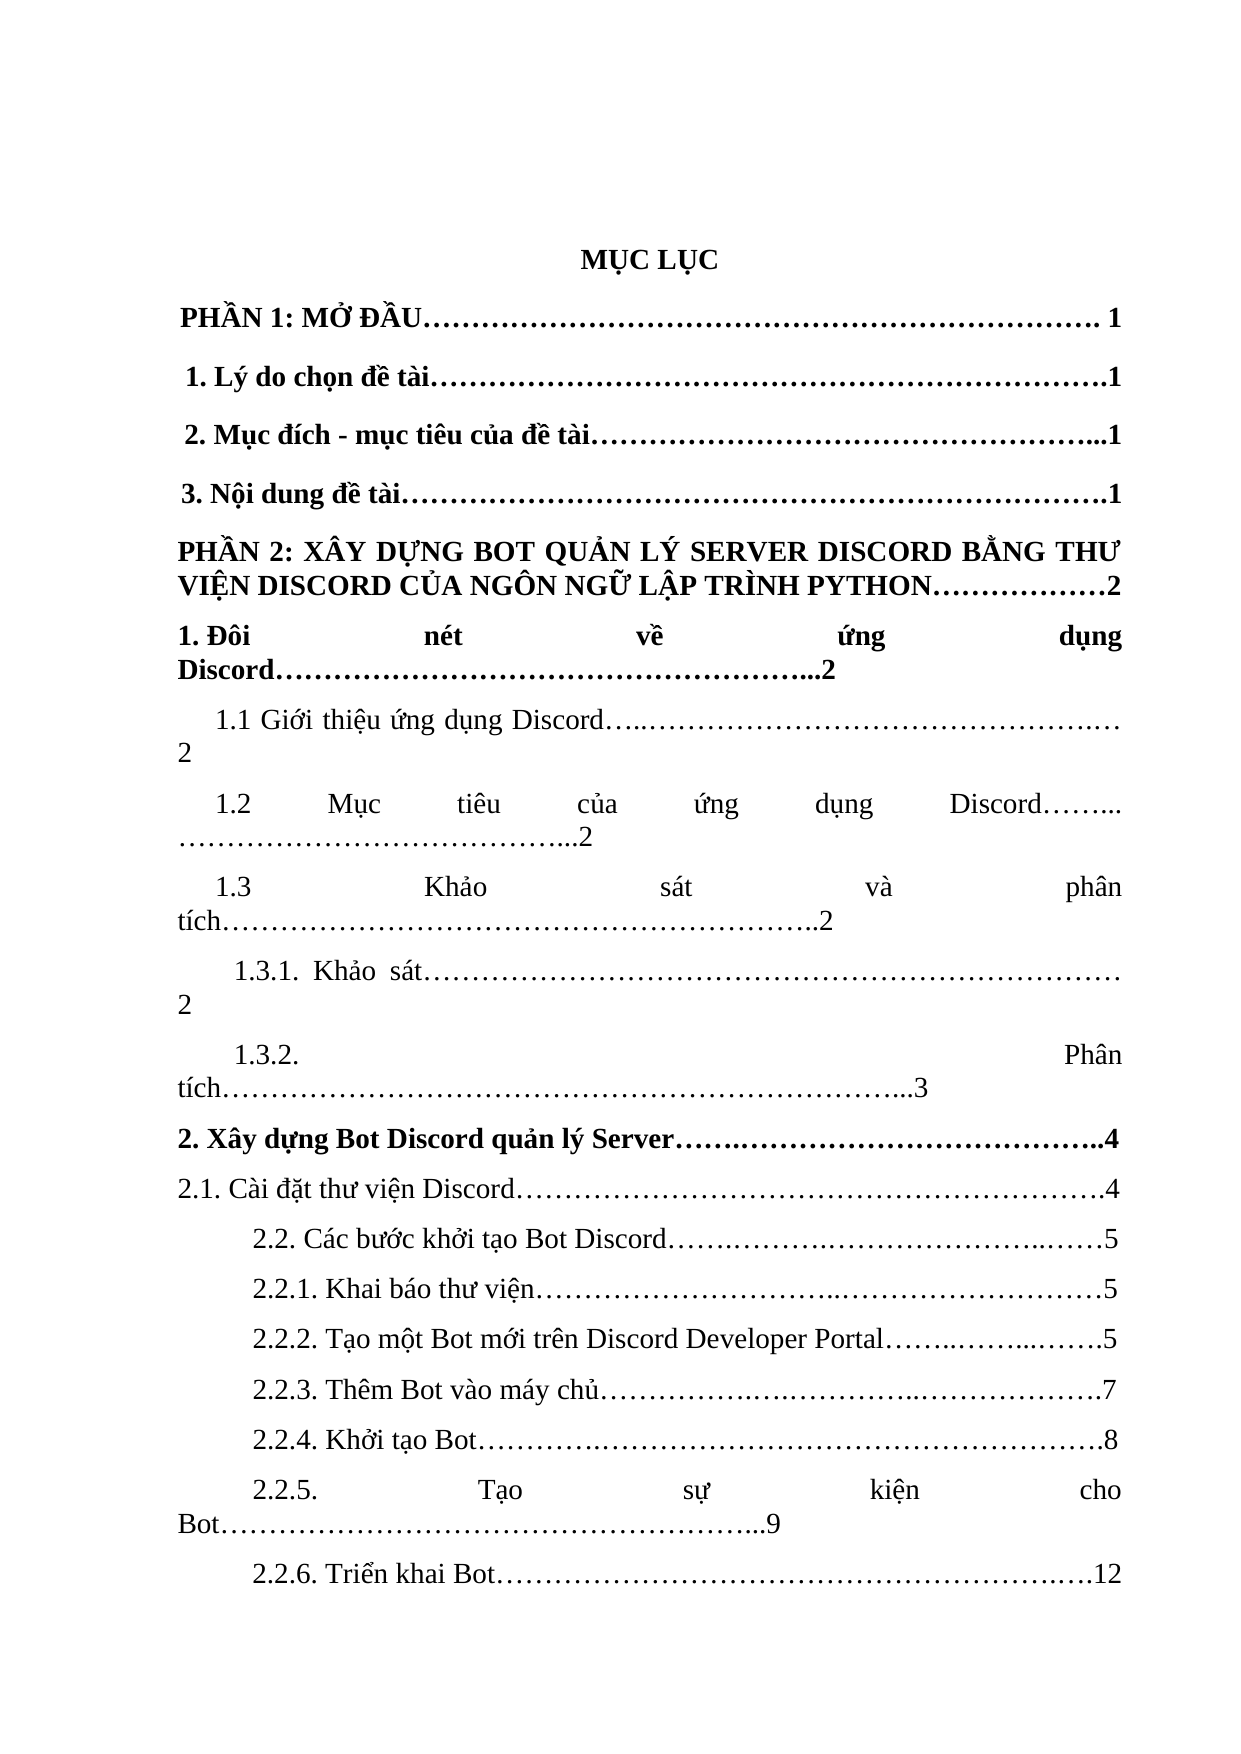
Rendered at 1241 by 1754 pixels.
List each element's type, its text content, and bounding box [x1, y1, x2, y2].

list Lý do chọn đề tài…………………………………………………………….1 [177, 359, 1122, 392]
text 2. Xây dựng Bot Discord quản lý Server…….………………………………..4 [177, 1121, 1122, 1154]
text 2.2.6. Triển khai Bot………………………………………………….….12 [177, 1556, 1122, 1589]
text 2. Mục đích - mục tiêu của đề tài……………………………………………...1 [177, 417, 1122, 451]
text 2.2.4. Khởi tạo Bot………….…………………………………………….8 [177, 1422, 1122, 1456]
text PHẦN 2: XÂY DỰNG BOT QUẢN LÝ SERVER DISCORD BẰNG THƯ VIỆN DISCORD CỦA NGÔN NGỮ LẬP TRÌNH PYTHON………………2 [177, 534, 1122, 602]
text 1.3 Khảo sát và phân tích……………………………………………………..2 [177, 869, 1122, 937]
text 1.2 Mục tiêu của ứng dụng Discord……...…………………………………...2 [177, 786, 1122, 853]
text 3. Nội dung đề tài……………………………………………………………….1 [177, 476, 1122, 509]
text 2.2. Các bước khởi tạo Bot Discord…….……….…………………..……5 [177, 1221, 1122, 1255]
text PHẦN 1: MỞ ĐẦU……………………………………………………………. 1 [177, 300, 1122, 334]
text 2.2.3. Thêm Bot vào máy chủ…………….….…………..……………….7 [177, 1372, 1122, 1405]
text 1.1 Giới thiệu ứng dụng Discord…..……………………………………….…2 [177, 702, 1122, 769]
text 1.3.1. Khảo sát………………………………………………………………2 [177, 953, 1122, 1020]
text 2.2.5. Tạo sự kiện cho Bot………………………………………………...9 [177, 1472, 1122, 1539]
text 2.1. Cài đặt thư viện Discord…………………………………………………….4 [177, 1171, 1122, 1204]
text MỤC LỤC [177, 242, 1122, 275]
text 2.2.2. Tạo một Bot mới trên Discord Developer Portal……..……...…….5 [177, 1322, 1122, 1355]
text 2.2.1. Khai báo thư viện…………………………..………………………5 [177, 1271, 1122, 1305]
text 1.3.2. Phân tích……………………………………………………………...3 [177, 1037, 1122, 1104]
list Đôi nét về ứng dụng Discord………………………………………………...2 [177, 618, 1122, 685]
